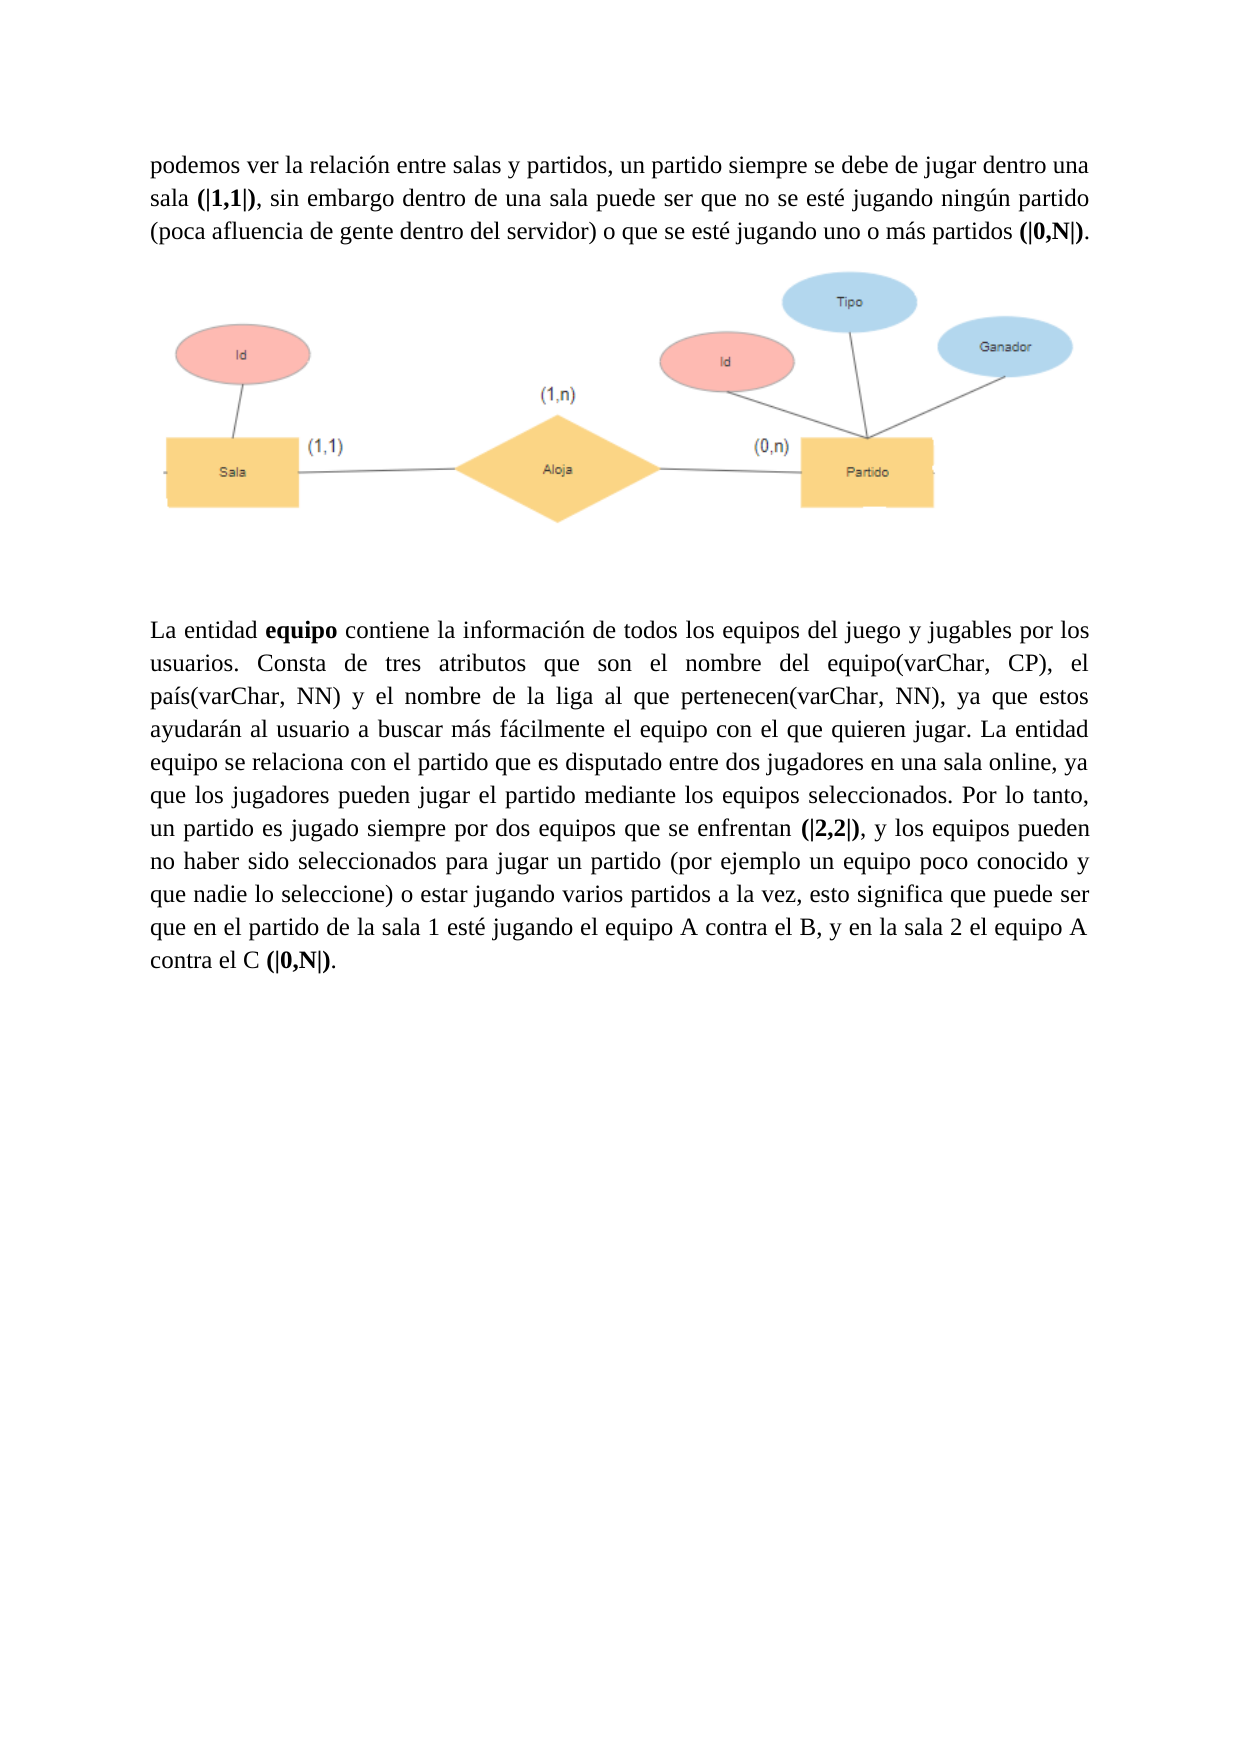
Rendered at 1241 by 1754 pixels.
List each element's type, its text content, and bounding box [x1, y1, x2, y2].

picture [150, 249, 1091, 579]
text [150, 150, 1090, 245]
text La entidad equipo contiene la información de todos los equipos del juego y jugables por los usuarios. Consta de tres atributos que son el nombre del equipo(varChar, CP), el país(varChar, NN) y el nombre de la liga al que pertenecen(varChar, NN), ya que estos ayudarán al usuario a buscar más fácilmente el equipo con el que quieren jugar. La entidad equipo se relaciona con el partido que es disputado entre dos jugadores en una sala online, ya que los jugadores pueden jugar el partido mediante los equipos seleccionados. Por lo tanto, un partido es jugado siempre por dos equipos que se enfrentan (|2,2|), y los equipos pueden no haber sido seleccionados para jugar un partido (por ejemplo un equipo poco conocido y que nadie lo seleccione) o estar jugando varios partidos a la vez, esto significa que puede ser que en el partido de la sala 1 esté jugando el equipo A contra el B, y en la sala 2 el equipo A contra el C (|0,N|). [150, 615, 1090, 974]
